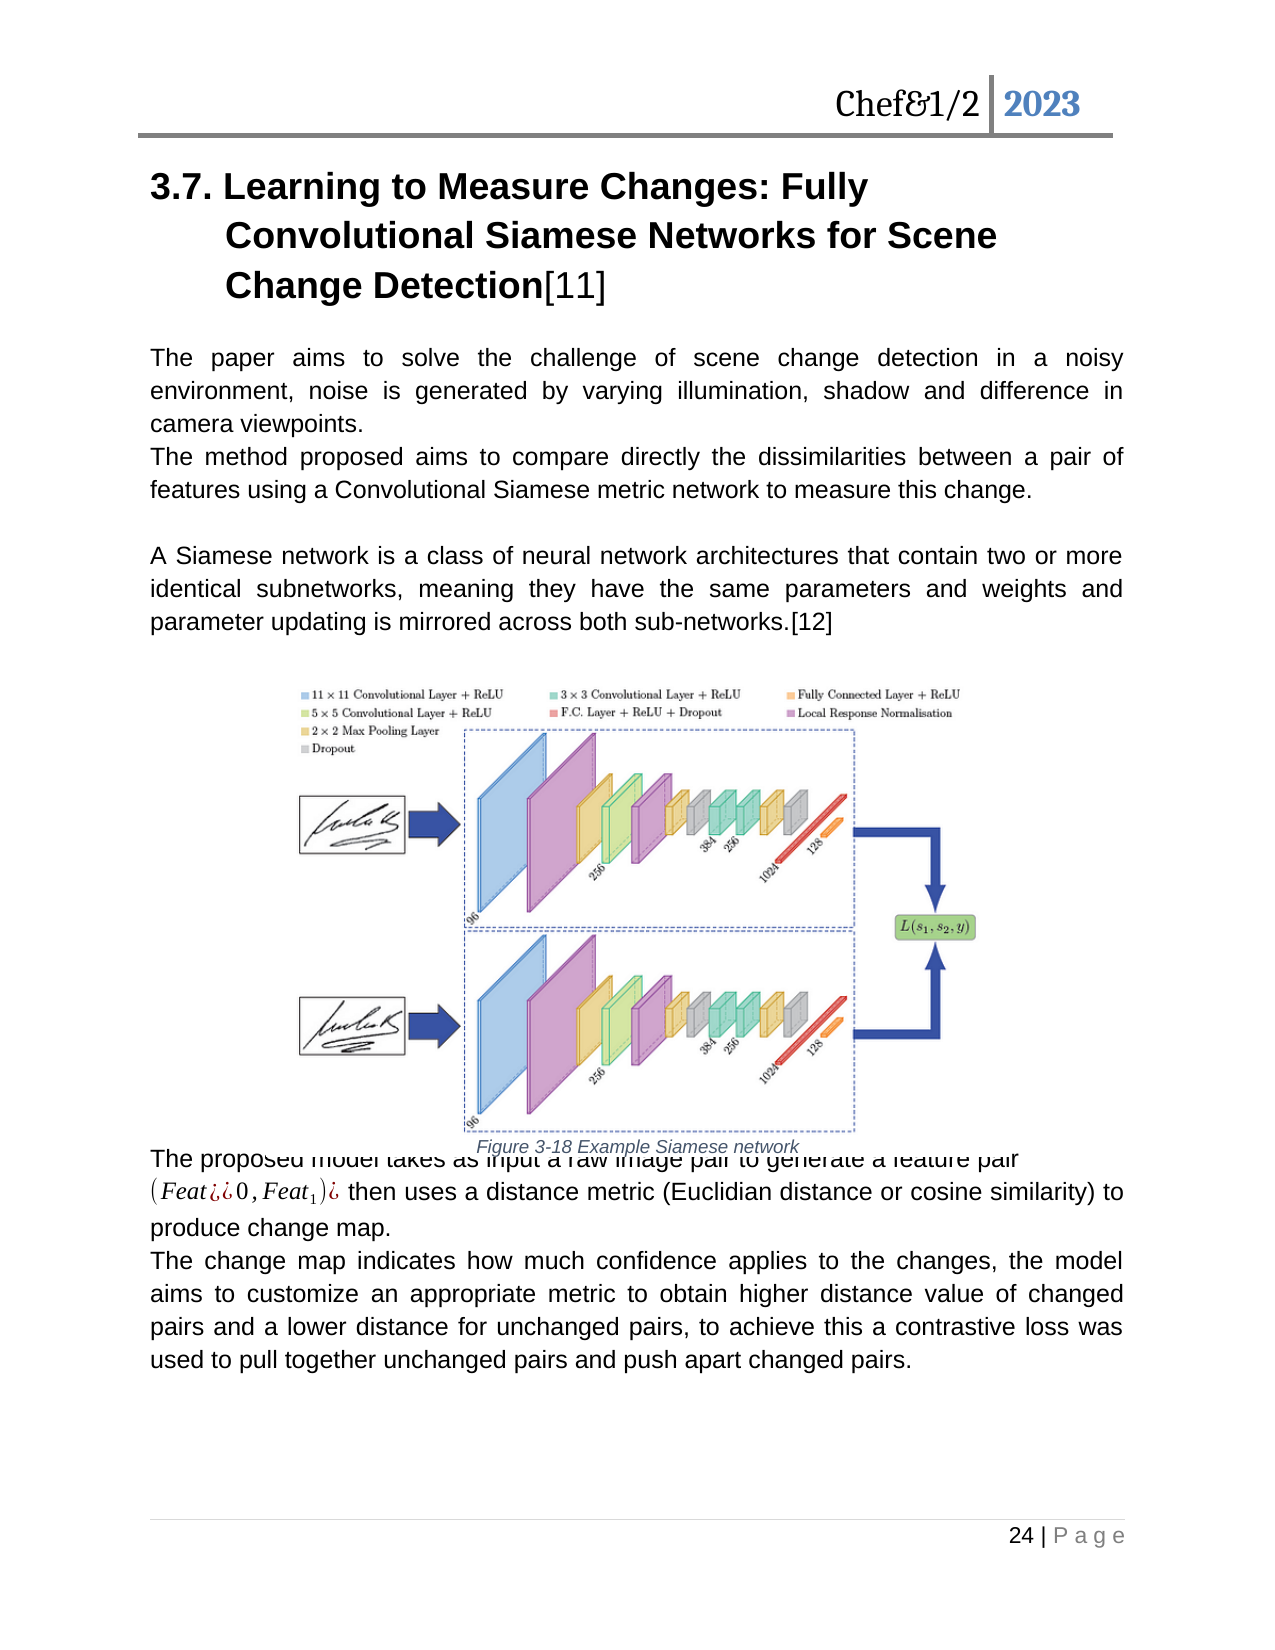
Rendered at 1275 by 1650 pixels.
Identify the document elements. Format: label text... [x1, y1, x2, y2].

subtitle 3.7. Learning to Measure Changes: Fully Convolutional Siamese Networks for Scene Change Detection [150, 164, 1125, 306]
picture [265, 670, 1010, 1141]
text The paper aims to solve the challenge of scene change detection in a noisy environment, noise is generated by varying illumination, shadow and difference in camera viewpoints. [150, 343, 1125, 438]
text A Siamese network is a class of neural network architectures that contain two or more identical subnetworks, meaning they have the same parameters and weights and parameter updating is mirrored across both sub-networks. [150, 541, 1125, 636]
text The method proposed aims to compare directly the dissimilarities between a pair of features using a Convolutional Siamese metric network to measure this change. [150, 442, 1125, 504]
text The change map indicates how much confidence applies to the changes, the model aims to customize an appropriate metric to obtain higher distance value of changed pairs and a lower distance for unchanged pairs, to achieve this a contrastive loss was used to pull together unchanged pairs and push apart changed pairs. [150, 1246, 1125, 1373]
